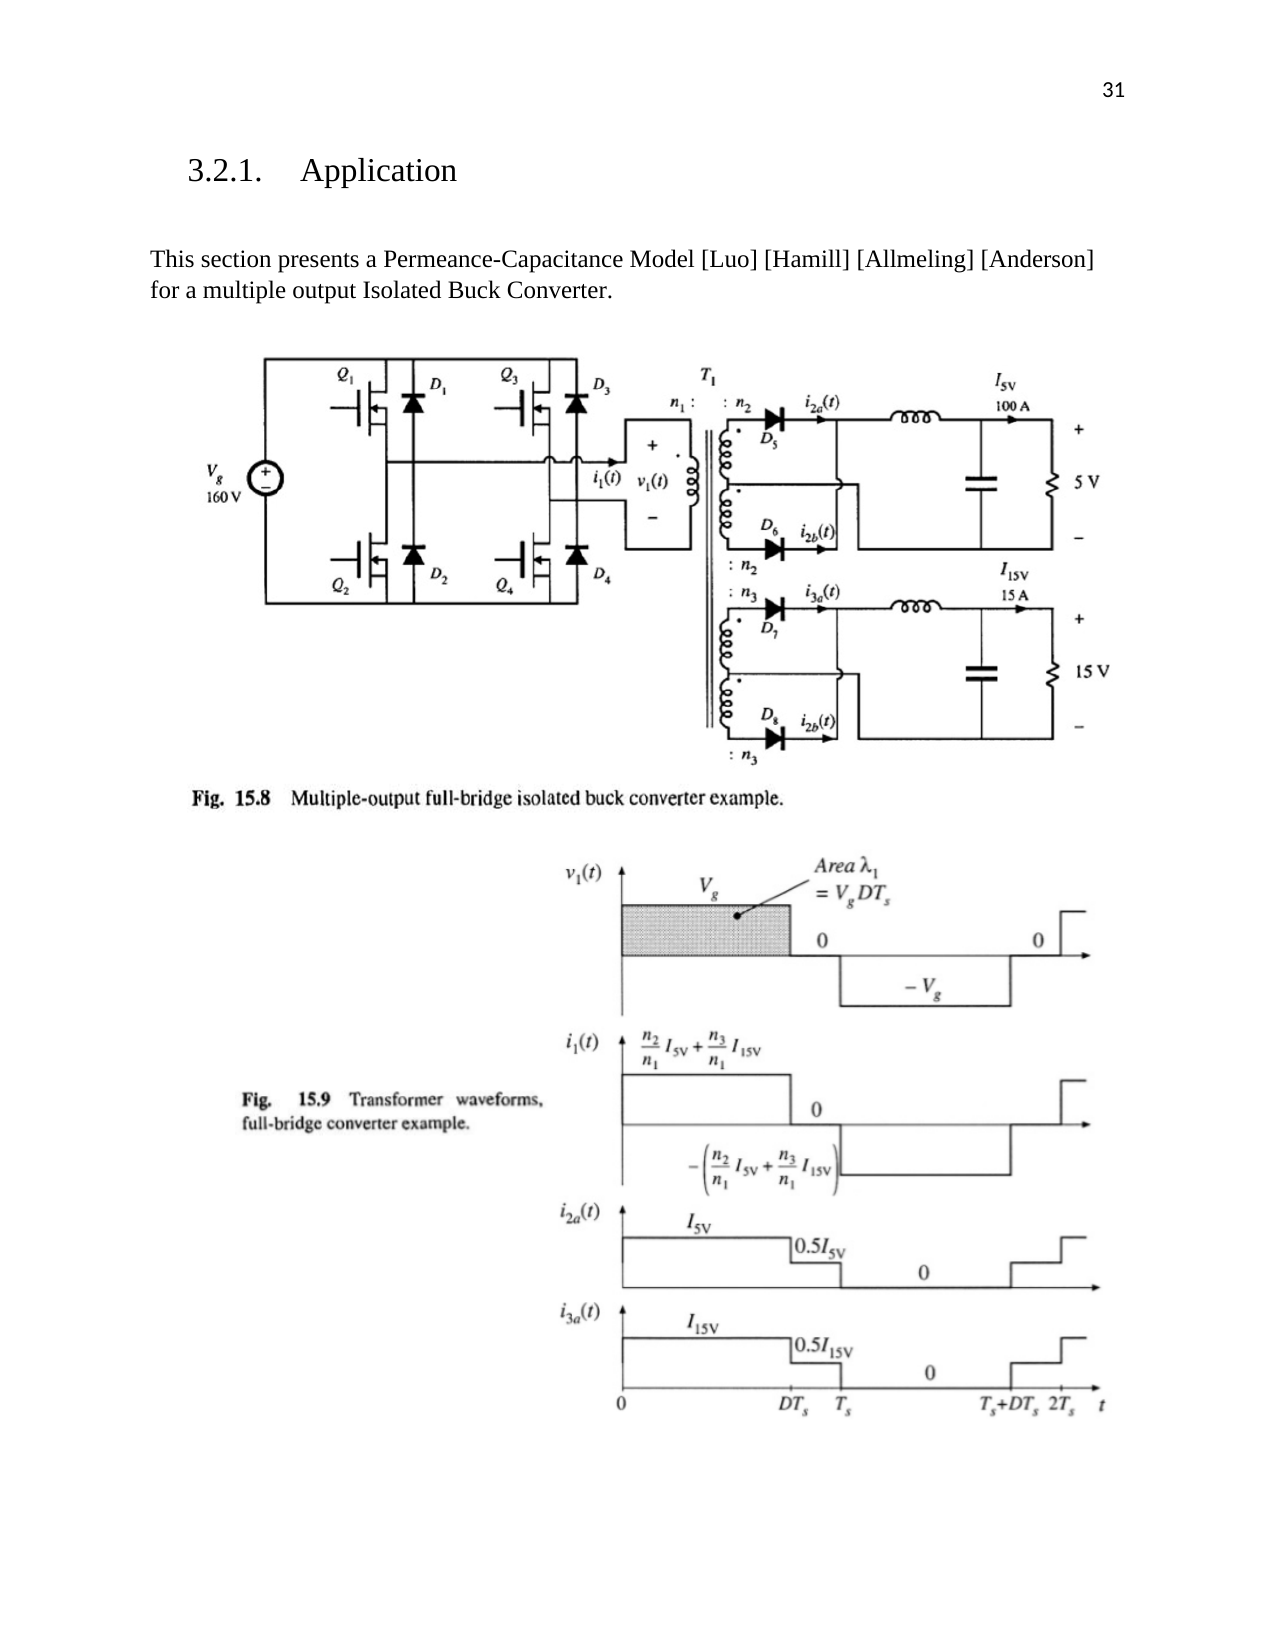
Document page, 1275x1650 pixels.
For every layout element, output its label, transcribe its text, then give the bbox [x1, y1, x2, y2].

picture [150, 842, 1125, 1431]
subtitle Application [187, 150, 1125, 188]
picture [150, 322, 1125, 824]
text This section presents a Permeance-Capacitance Model [Luo] [Hamill] [Allmeling] [Anderson] for a multiple output Isolated Buck Converter. [150, 244, 1125, 304]
